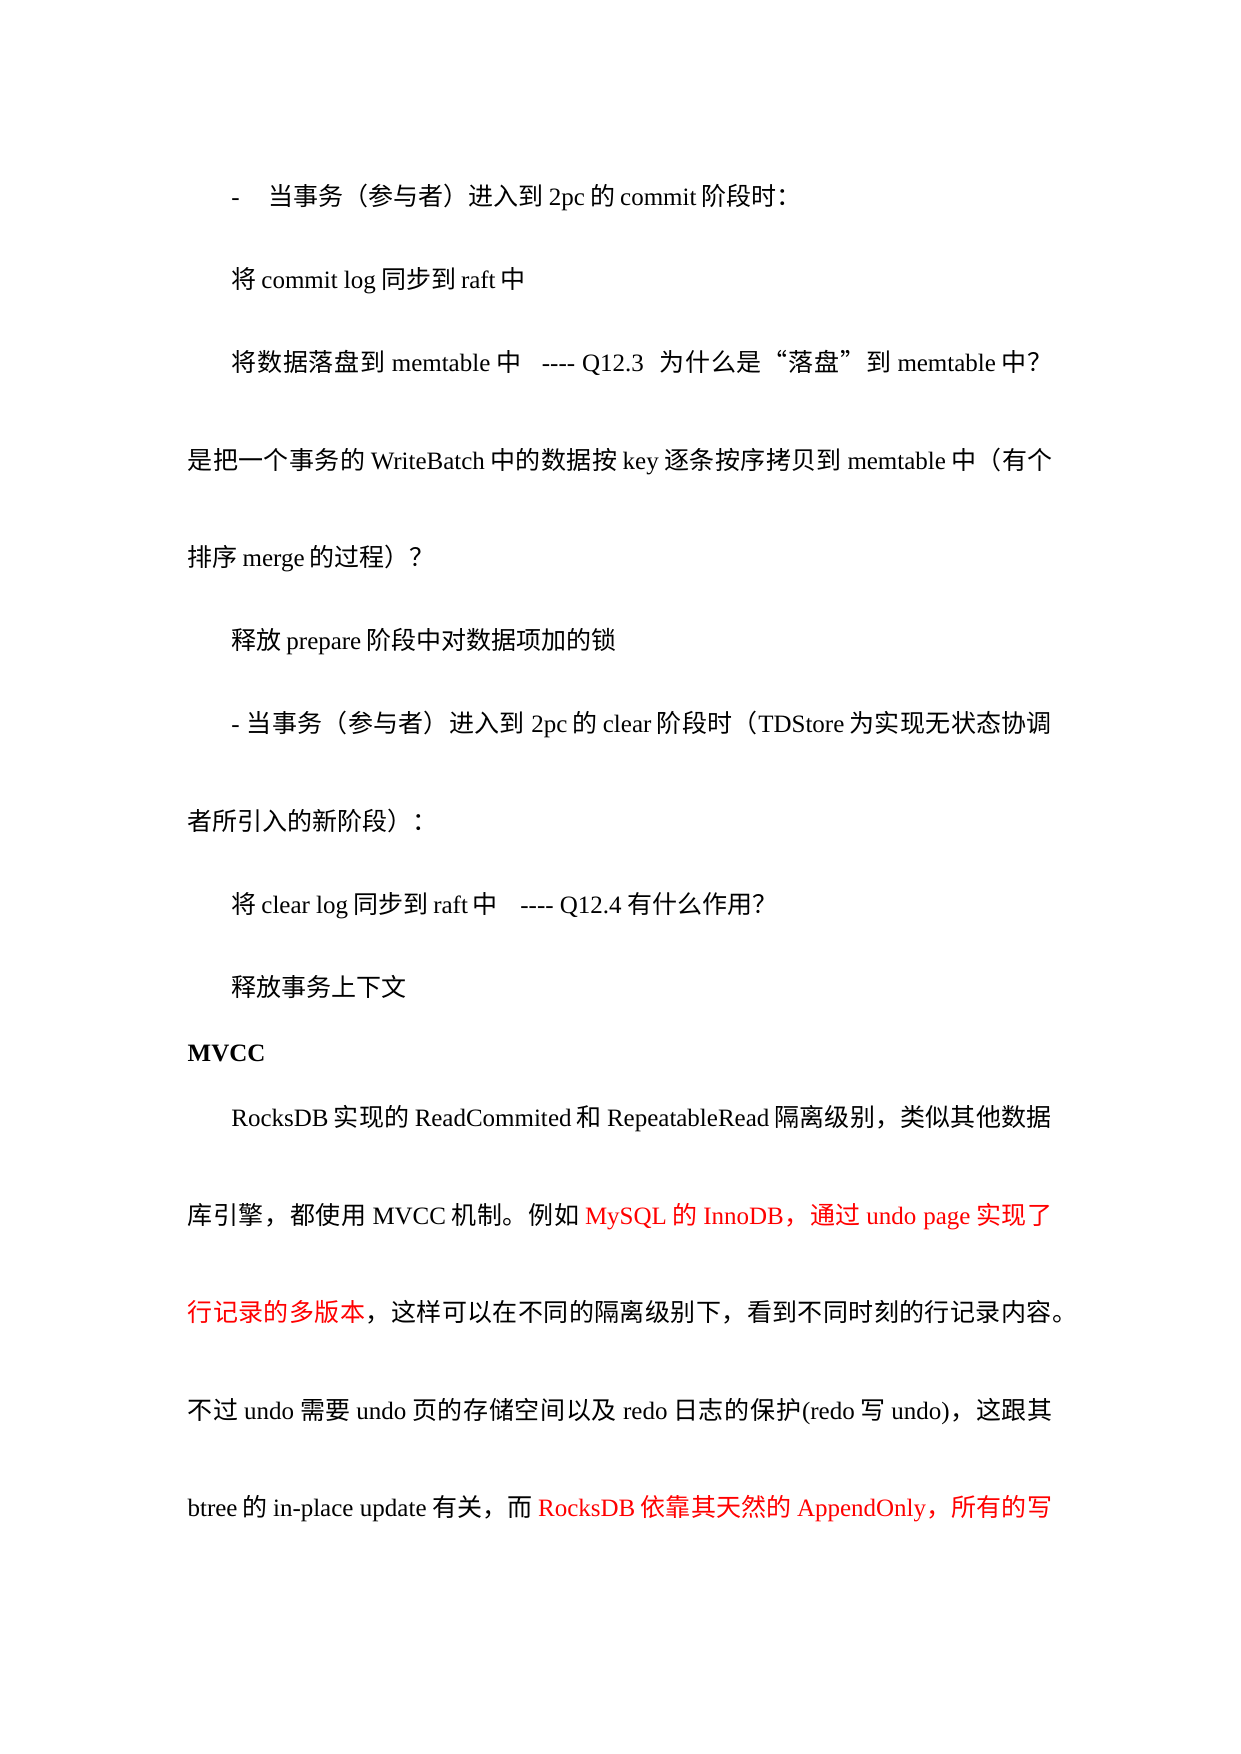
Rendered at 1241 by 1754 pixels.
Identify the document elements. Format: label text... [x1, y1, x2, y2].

text  释放事务上下文 [187, 953, 1053, 1018]
text - 当事务（参与者）进入到2pc的clear阶段时（TDStore为实现无状态协调者所引入的新阶段）： [187, 689, 1053, 852]
text  将数据落盘到memtable中 ---- Q12.3 为什么是“落盘”到memtable中？是把一个事务的WriteBatch中的数据按key逐条按序拷贝到memtable中（有个排序merge的过程）？ [187, 328, 1053, 588]
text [187, 1083, 1053, 1538]
text  将commit log同步到raft中 [187, 245, 1053, 310]
text  将clear log同步到raft中 ---- Q12.4 有什么作用？ [187, 870, 1053, 935]
list 当事务（参与者）进入到2pc的commit阶段时： [231, 162, 1053, 227]
text  释放prepare阶段中对数据项加的锁 [187, 606, 1053, 671]
subtitle MVCC [187, 1036, 1053, 1069]
